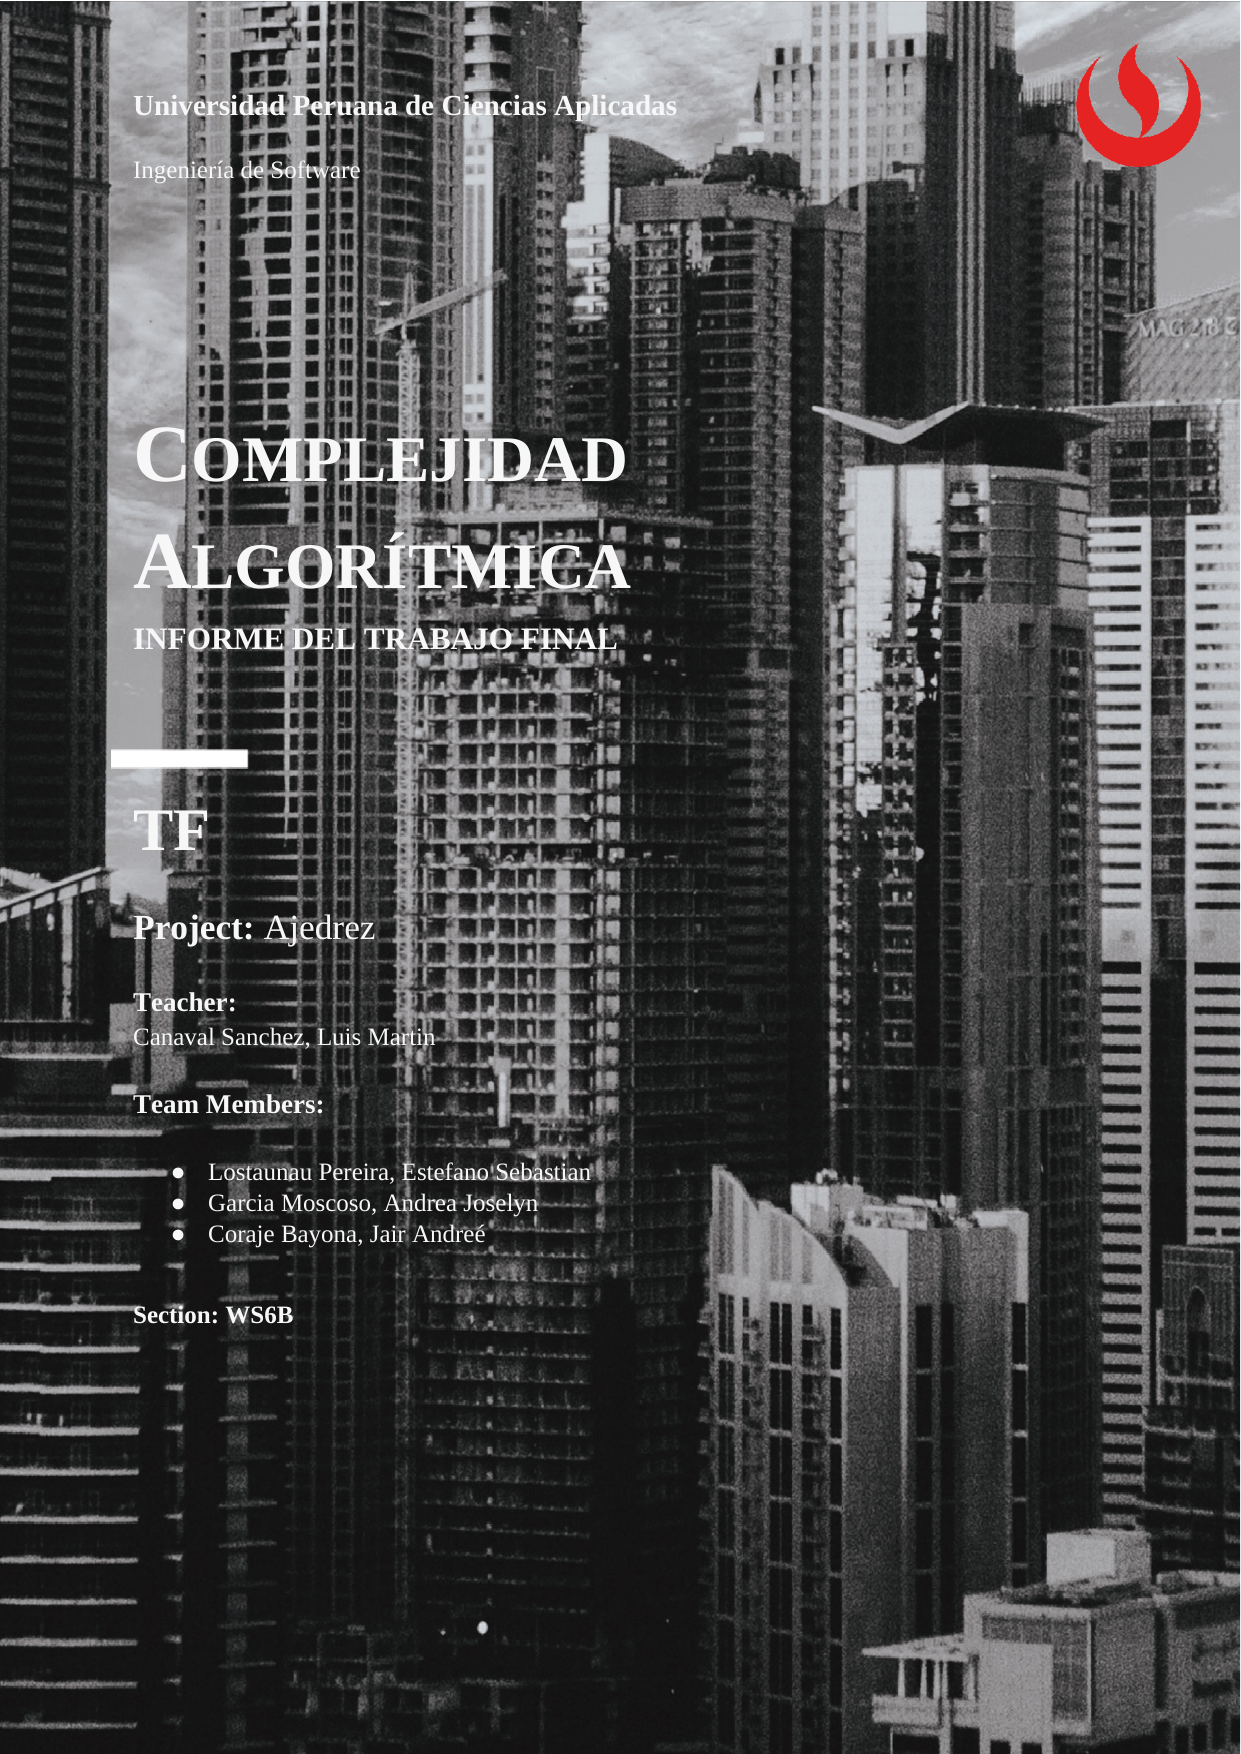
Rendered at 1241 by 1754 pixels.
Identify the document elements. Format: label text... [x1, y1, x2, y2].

text Project: Ajedrez [133, 907, 1090, 947]
text TF [133, 794, 1090, 863]
text Teacher: [133, 986, 1090, 1018]
text Universidad Peruana de Ciencias Aplicadas [133, 88, 1033, 122]
text Ingeniería de Software [133, 156, 1033, 184]
text Canaval Sanchez, Luis Martin [133, 1022, 1090, 1051]
text Section: WS6B [133, 1300, 1090, 1328]
picture [0, 1, 1241, 1754]
text INFORME DEL TRABAJO FINAL [133, 620, 1090, 656]
text Complejidad Algorítmica [133, 406, 1090, 606]
list Lostaunau Pereira, Estefano Sebastian [170, 1157, 1090, 1186]
list Coraje Bayona, Jair Andreé [170, 1219, 1090, 1248]
list Garcia Moscoso, Andrea Joselyn [170, 1188, 1090, 1217]
text Team Members: [133, 1088, 1090, 1119]
